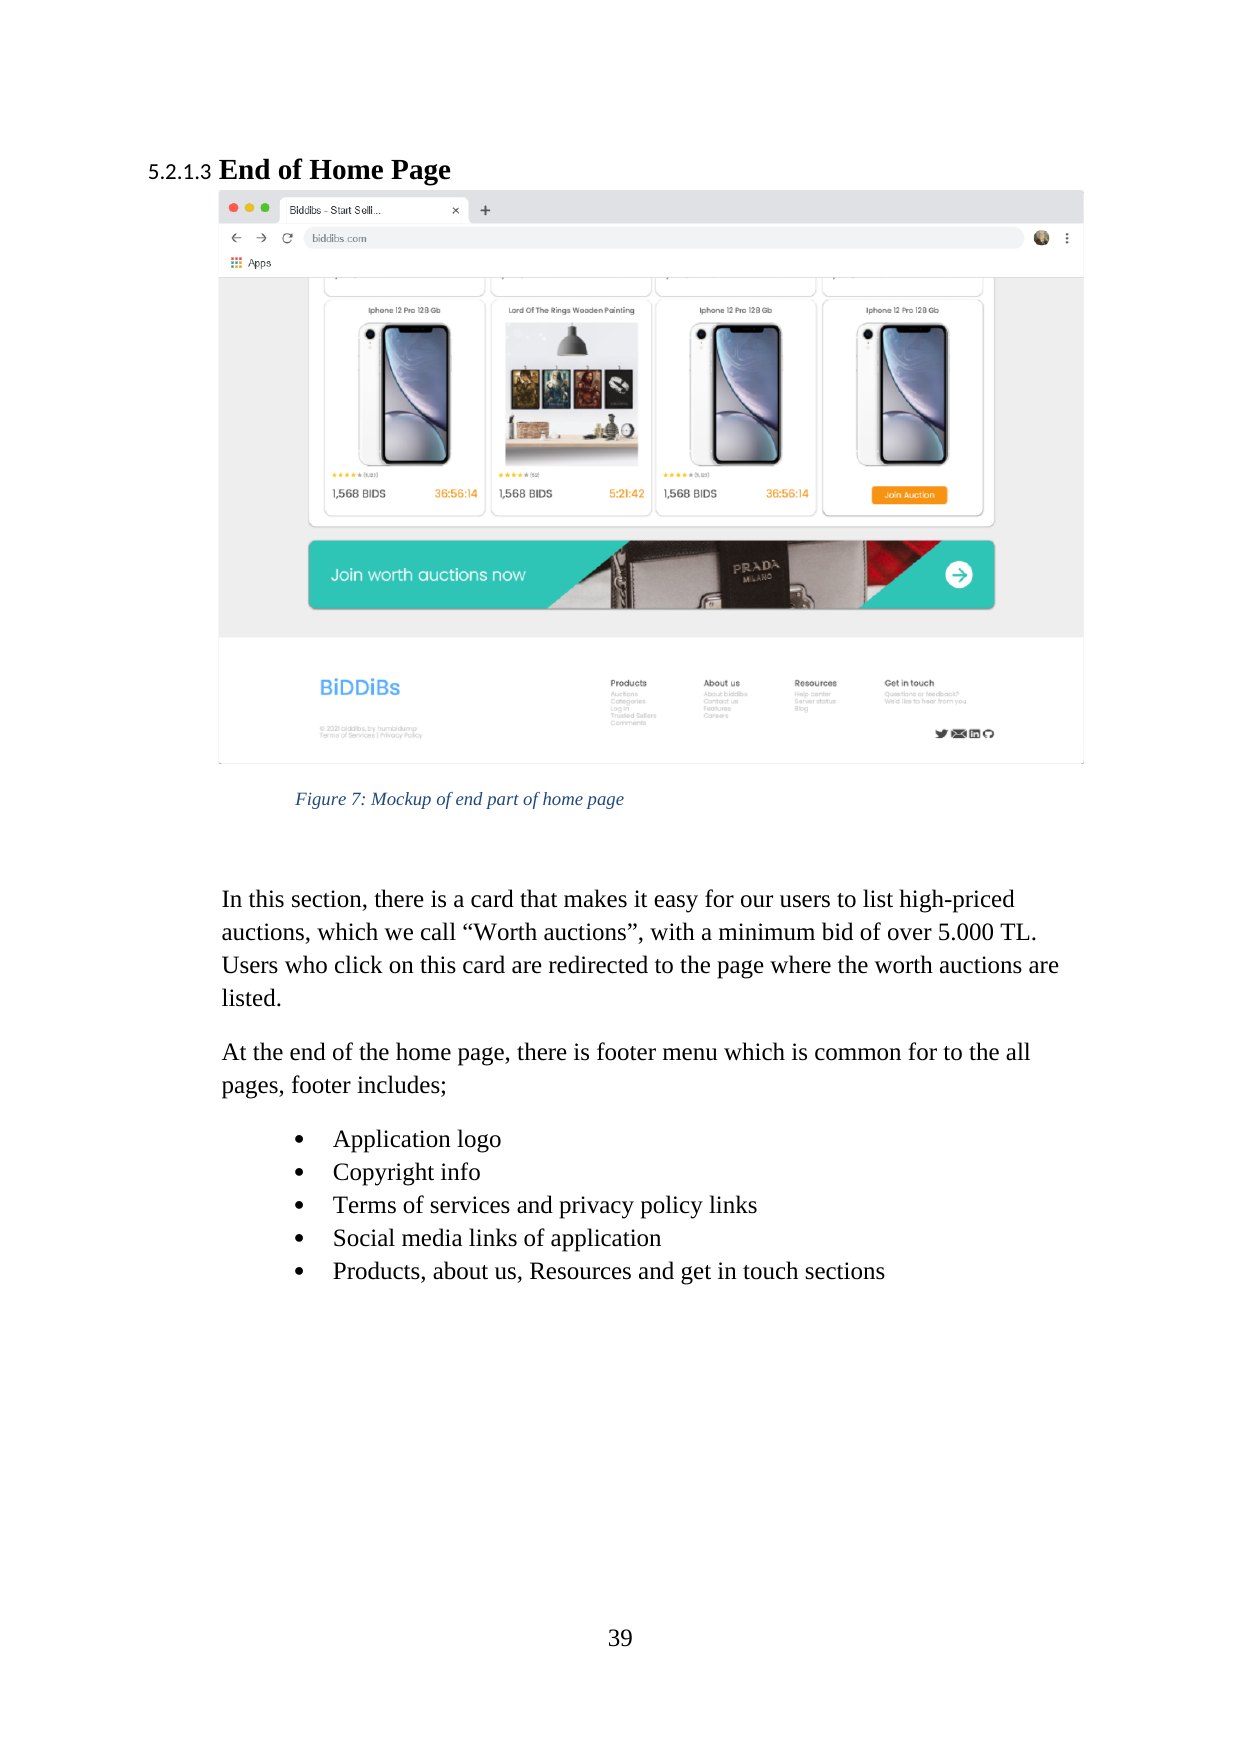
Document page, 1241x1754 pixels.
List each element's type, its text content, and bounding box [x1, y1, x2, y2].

text Figure 7: Mockup of end part of home page [295, 788, 1093, 810]
list Application logo [295, 1124, 1093, 1153]
text In this section, there is a card that makes it easy for our users to list high-priced auctions, which we call “Worth auctions”, with a minimum bid of over 5.000 TL. Users who click on this card are redirected to the page where the worth auctions are listed. [221, 884, 1093, 1012]
list Products, about us, Resources and get in touch sections [295, 1256, 1093, 1285]
text At the end of the home page, there is footer menu which is common for to the all pages, footer includes; [221, 1037, 1093, 1099]
subtitle End of Home Page [148, 152, 1093, 185]
list Social media links of application [295, 1223, 1093, 1252]
picture [218, 190, 1084, 764]
list Copyright info [295, 1157, 1093, 1186]
list Terms of services and privacy policy links [295, 1190, 1093, 1219]
